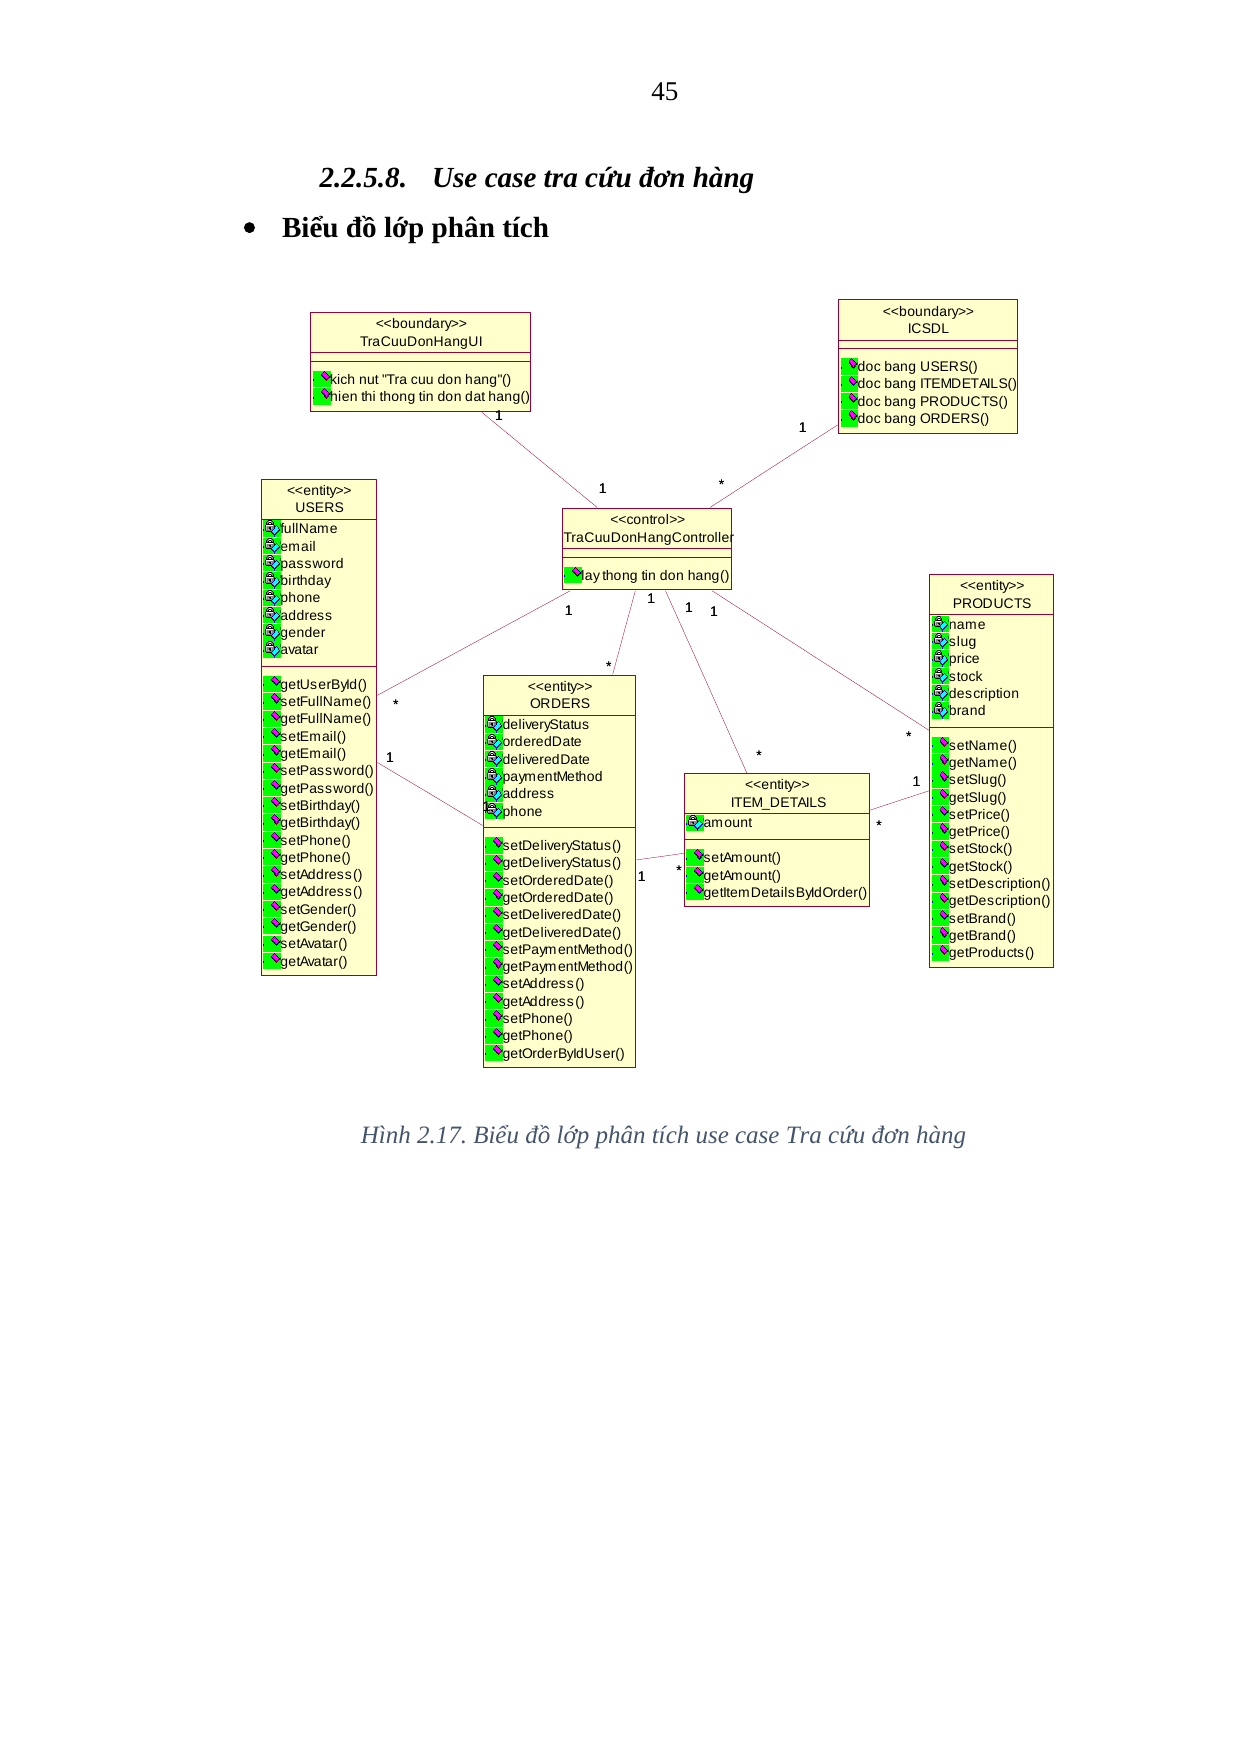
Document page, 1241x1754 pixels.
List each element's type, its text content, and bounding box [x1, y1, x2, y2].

text Hình 2.17. Biểu đồ lớp phân tích use case Tra cứu đơn hàng [207, 1120, 1122, 1149]
subtitle Use case tra cứu đơn hàng [319, 160, 1122, 194]
list Biểu đồ lớp phân tích [244, 211, 1122, 244]
